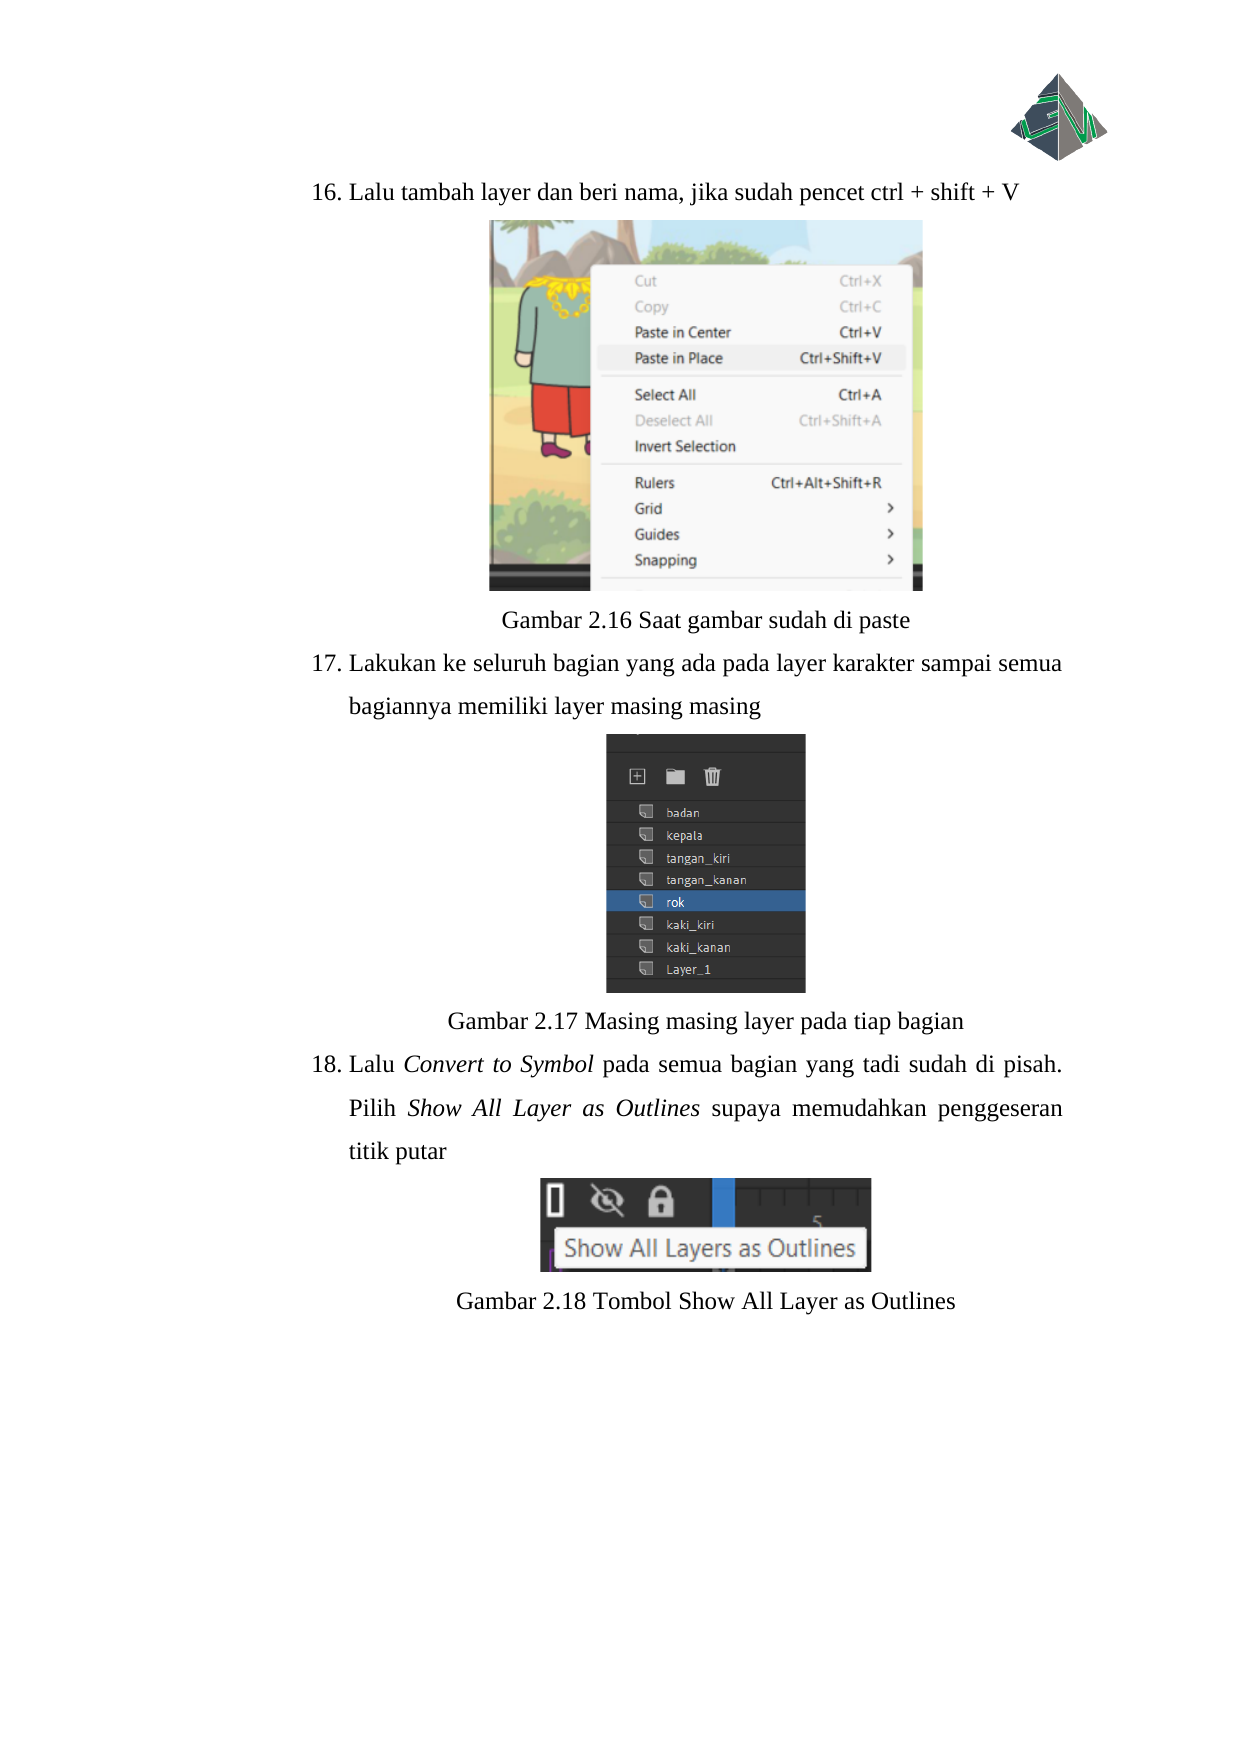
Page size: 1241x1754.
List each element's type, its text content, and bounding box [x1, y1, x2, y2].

picture [1010, 73, 1108, 161]
list Lakukan ke seluruh bagian yang ada pada layer karakter sampai semua bagiannya memiliki layer masing masing [311, 648, 1063, 720]
subtitle Tombol Show All Layer as Outlines [348, 1286, 1063, 1314]
list Lalu Convert to Symbol pada semua bagian yang tadi sudah di pisah. Pilih Show All Layer as Outlines supaya memudahkan penggeseran titik putar [311, 1049, 1063, 1164]
list Lalu tambah layer dan beri nama, jika sudah pencet ctrl + shift + V [311, 177, 1063, 206]
picture [489, 220, 923, 591]
picture [606, 734, 806, 993]
subtitle Saat gambar sudah di paste [348, 605, 1063, 634]
subtitle Masing masing layer pada tiap bagian [348, 1006, 1063, 1035]
picture [540, 1178, 872, 1272]
